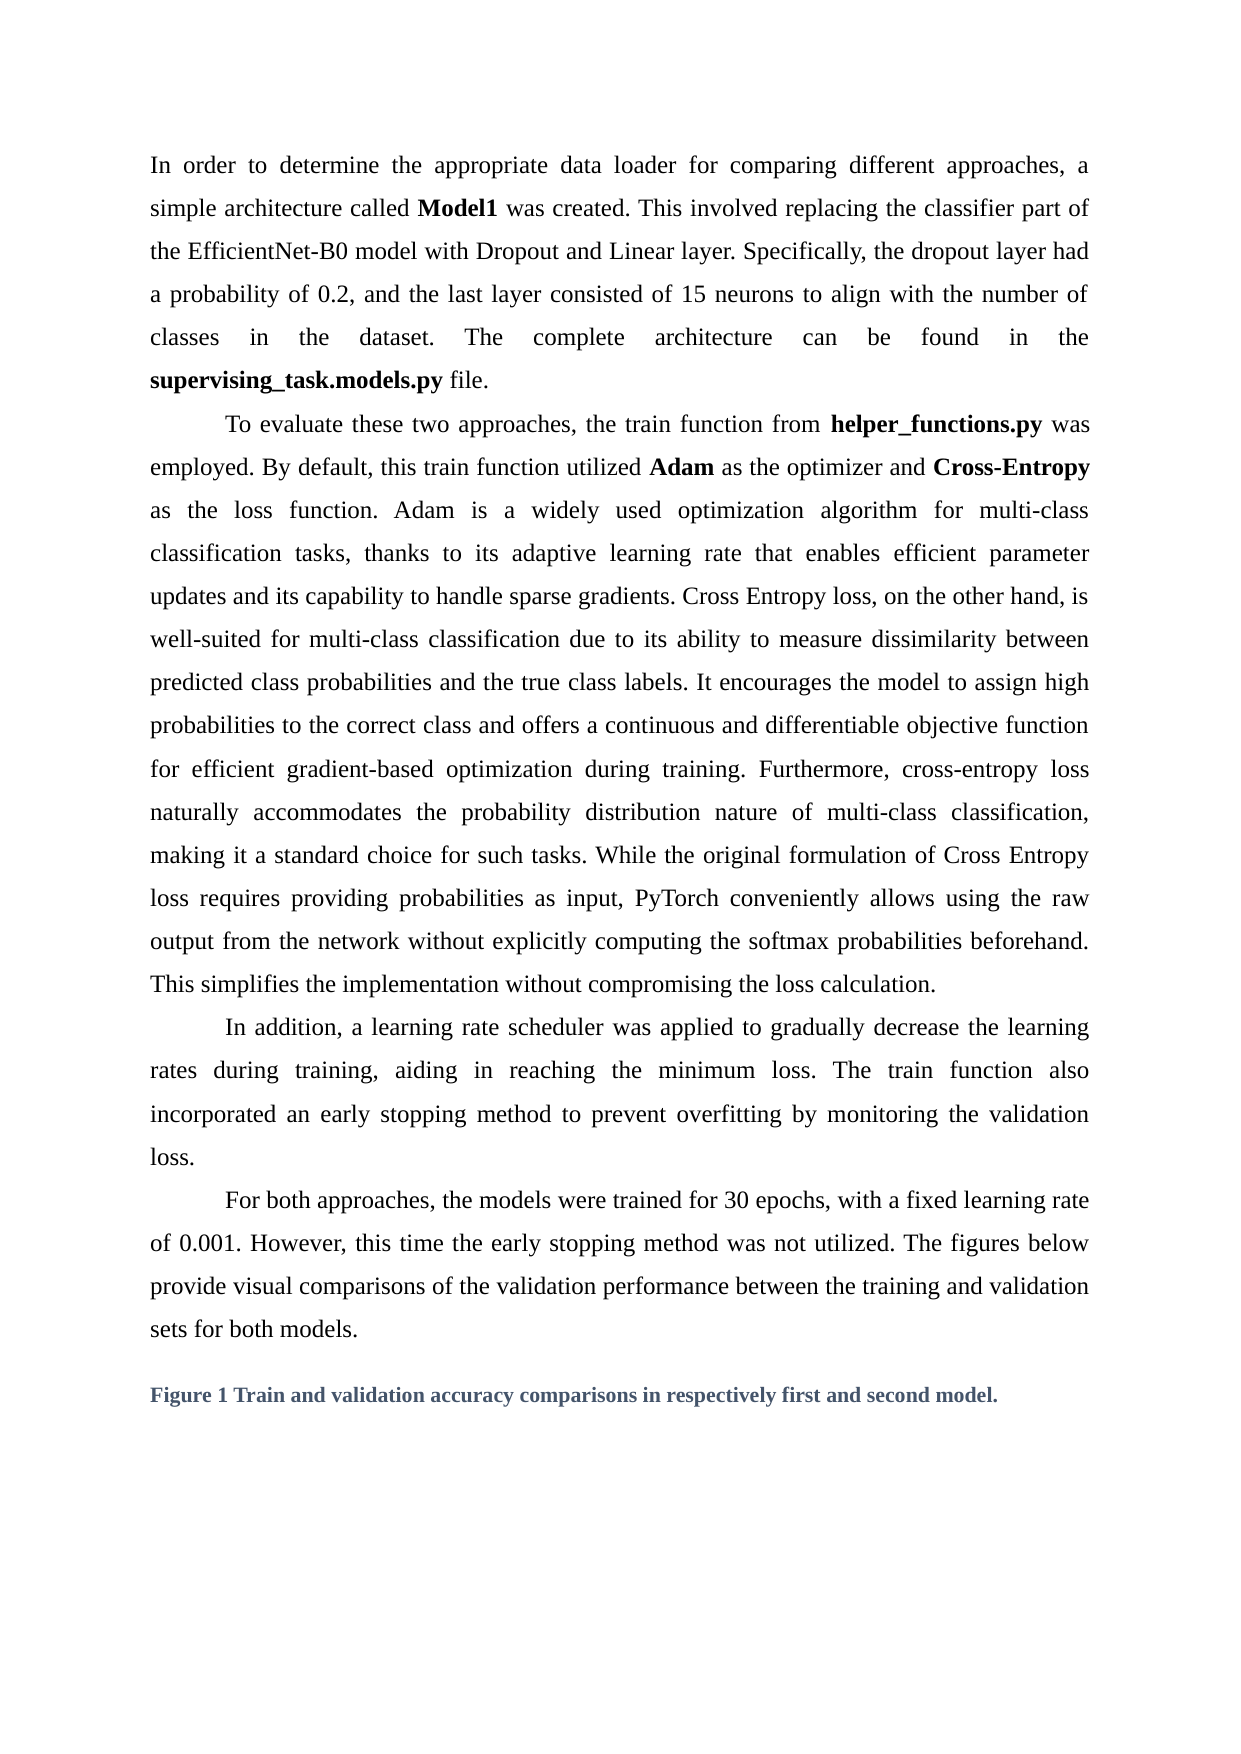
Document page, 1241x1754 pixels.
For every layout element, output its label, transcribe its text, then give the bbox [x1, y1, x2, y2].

text In order to determine the appropriate data loader for comparing different approaches, a simple architecture called Model1 was created. This involved replacing the classifier part of the EfficientNet-B0 model with Dropout and Linear layer. Specifically, the dropout layer had a probability of 0.2, and the last layer consisted of 15 neurons to align with the number of classes in the dataset. The complete architecture can be found in the supervising_task.models.py file. [150, 150, 1090, 394]
text For both approaches, the models were trained for 30 epochs, with a fixed learning rate of 0.001. However, this time the early stopping method was not utilized. The figures below provide visual comparisons of the validation performance between the training and validation sets for both models. [150, 1185, 1090, 1343]
text In addition, a learning rate scheduler was applied to gradually decrease the learning rates during training, aiding in reaching the minimum loss. The train function also incorporated an early stopping method to prevent overfitting by monitoring the validation loss. [150, 1012, 1090, 1171]
text To evaluate these two approaches, the train function from helper_functions.py was employed. By default, this train function utilized Adam as the optimizer and Cross-Entropy as the loss function. Adam is a widely used optimization algorithm for multi-class classification tasks, thanks to its adaptive learning rate that enables efficient parameter updates and its capability to handle sparse gradients. Cross Entropy loss, on the other hand, is well-suited for multi-class classification due to its ability to measure dissimilarity between predicted class probabilities and the true class labels. It encourages the model to assign high probabilities to the correct class and offers a continuous and differentiable objective function for efficient gradient-based optimization during training. Furthermore, cross-entropy loss naturally accommodates the probability distribution nature of multi-class classification, making it a standard choice for such tasks. While the original formulation of Cross Entropy loss requires providing probabilities as input, PyTorch conveniently allows using the raw output from the network without explicitly computing the softmax probabilities beforehand. This simplifies the implementation without compromising the loss calculation. [150, 409, 1090, 998]
text Figure 1 Train and validation accuracy comparisons in respectively first and second model. [150, 1382, 1090, 1408]
